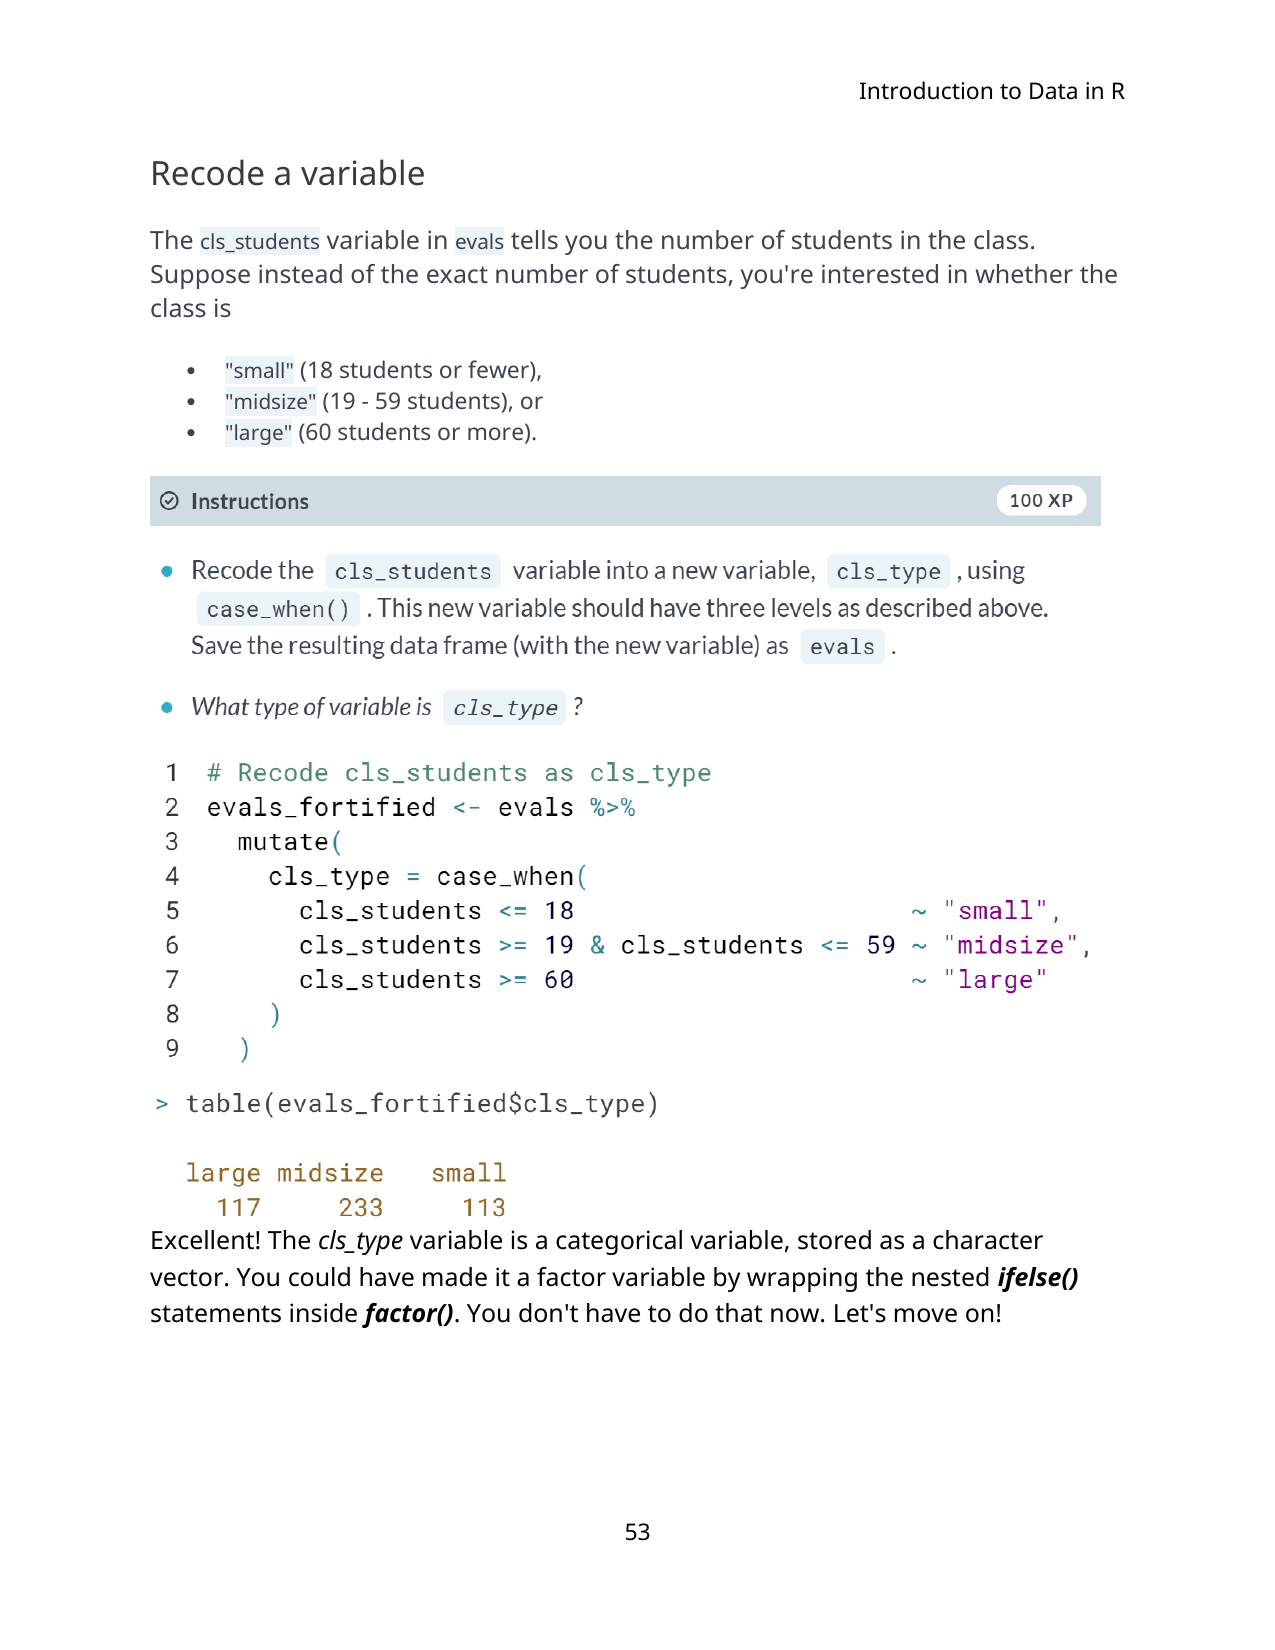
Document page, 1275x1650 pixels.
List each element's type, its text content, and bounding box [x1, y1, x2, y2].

subtitle Recode a variable [150, 150, 1125, 195]
picture [150, 476, 1101, 733]
picture [150, 1088, 669, 1220]
text The cls_students variable in evals tells you the number of students in the class. Suppose instead of the exact number of students, you're interested in whether the class is [150, 222, 1125, 324]
list "small" (18 students or fewer), [187, 354, 1125, 385]
list "midsize" (19 - 59 students), or [187, 385, 1125, 416]
list "large" (60 students or more). [187, 416, 1125, 447]
picture [150, 751, 1091, 1070]
